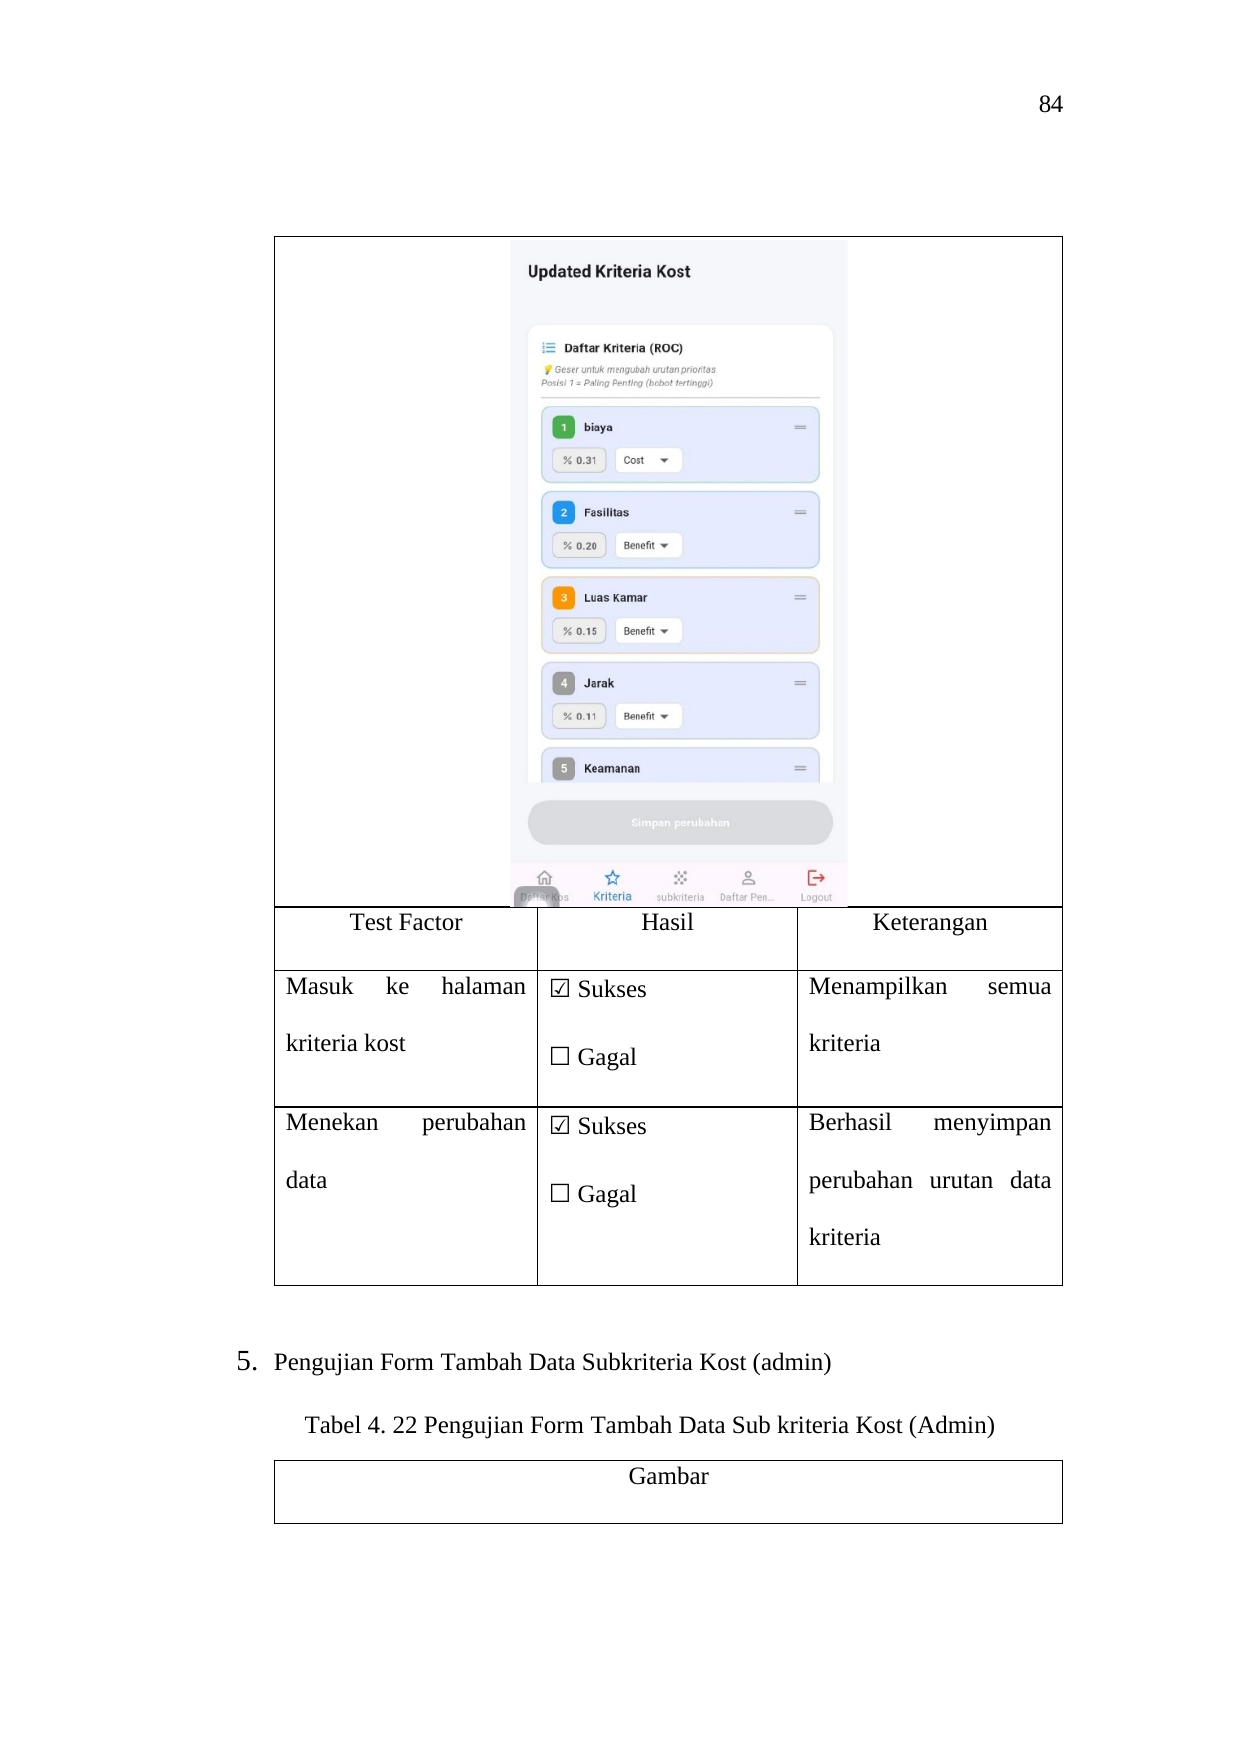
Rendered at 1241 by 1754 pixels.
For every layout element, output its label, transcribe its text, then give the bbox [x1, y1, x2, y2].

table_cell ☑ Sukses ☐ Gagal [538, 1108, 797, 1284]
table_cell Berhasil menyimpan perubahan urutan data kriteria [798, 1108, 1062, 1284]
table_cell Menampilkan semua kriteria [798, 971, 1062, 1106]
table_cell ☑ Sukses ☐ Gagal [538, 971, 797, 1106]
table_header Gambar [275, 1461, 1062, 1523]
table_cell [275, 237, 1062, 906]
picture [510, 240, 848, 906]
list Pengujian Form Tambah Data Subkriteria Kost (admin) [236, 1343, 1063, 1377]
table_cell Hasil [538, 908, 797, 970]
text Tabel 4. 22 Pengujian Form Tambah Data Sub kriteria Kost (Admin) [236, 1410, 1063, 1439]
table_cell Masuk ke halaman kriteria kost [275, 971, 537, 1106]
table_cell Keterangan [798, 908, 1062, 970]
table_cell Menekan perubahan data [275, 1108, 537, 1284]
table_cell Test Factor [275, 908, 537, 970]
